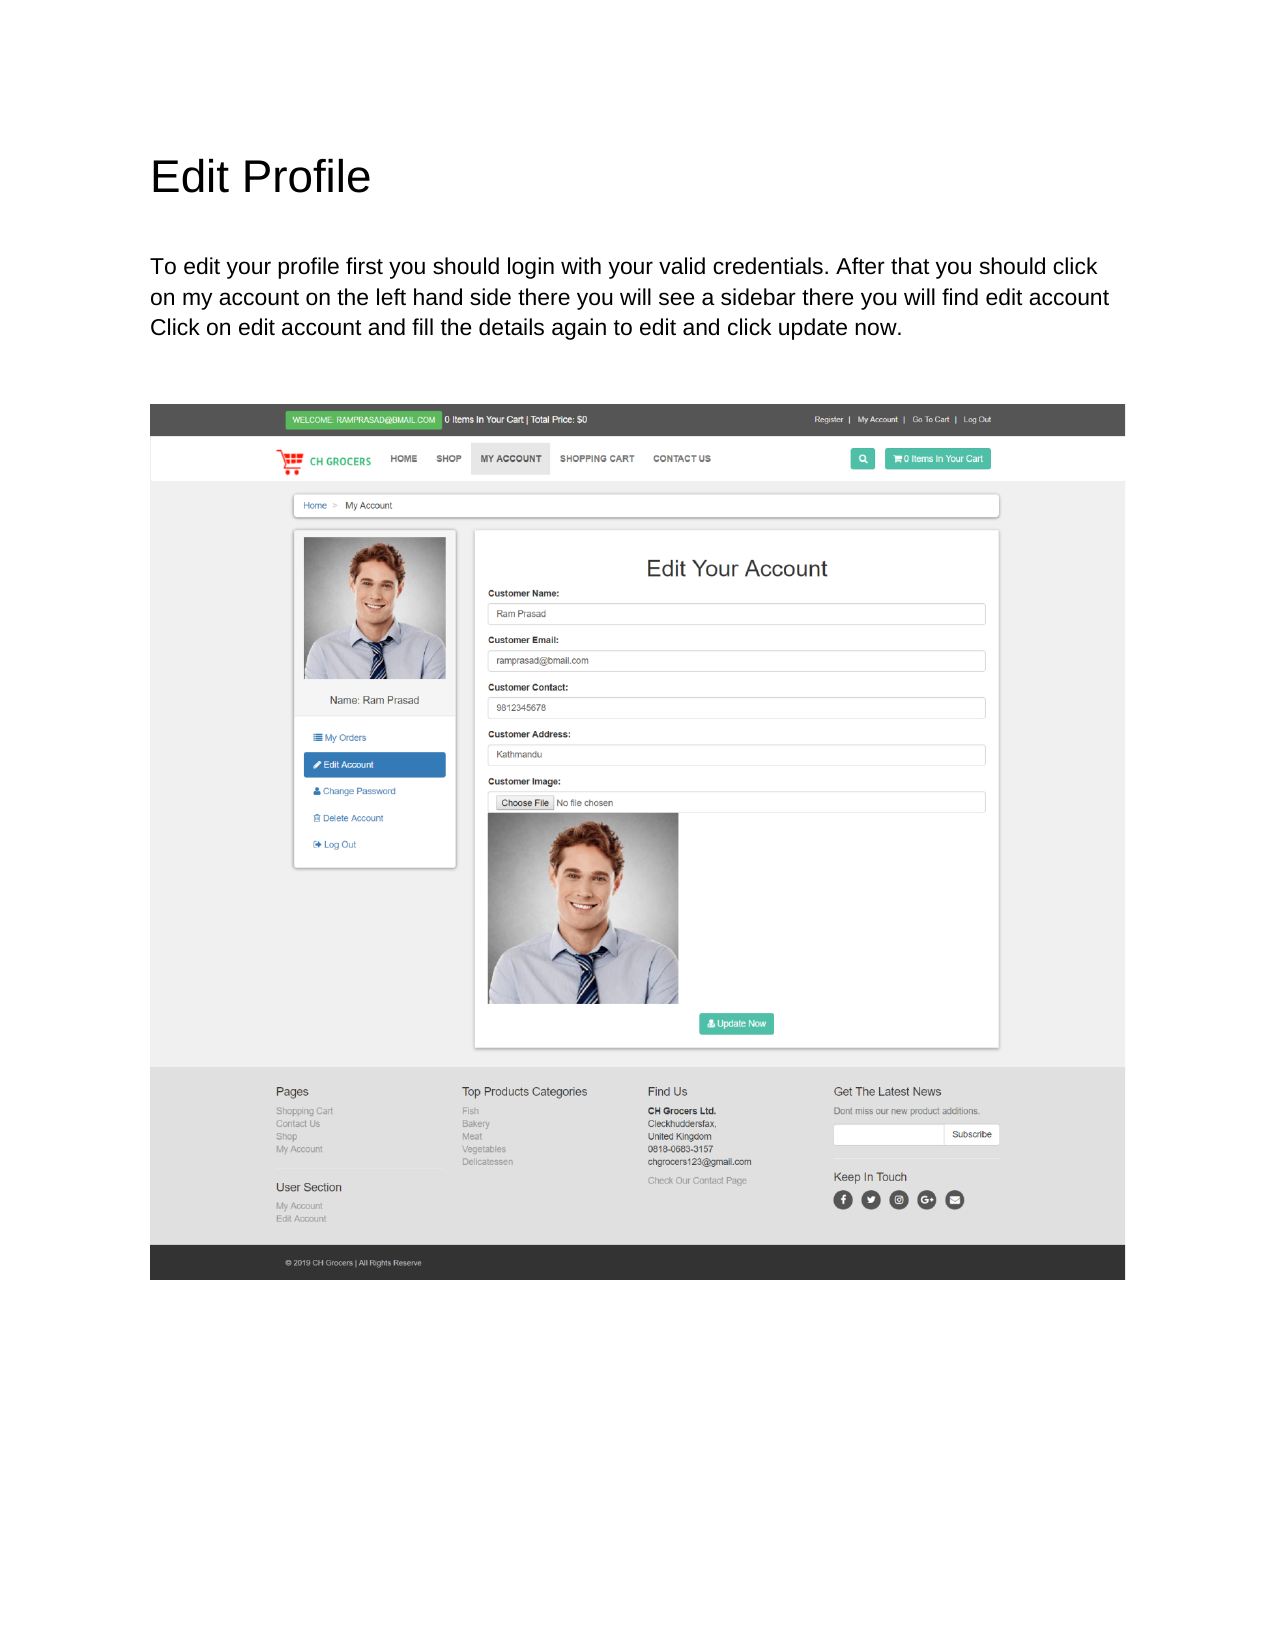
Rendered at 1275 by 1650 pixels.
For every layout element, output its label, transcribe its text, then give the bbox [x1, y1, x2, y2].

text To edit your profile first you should login with your valid credentials. After that you should click on my account on the left hand side there you will see a sidebar there you will find edit account [150, 253, 1125, 310]
subtitle Edit Profile [150, 150, 1125, 203]
picture [150, 404, 1125, 1280]
text Click on edit account and fill the details again to edit and click update now. [150, 314, 1125, 340]
